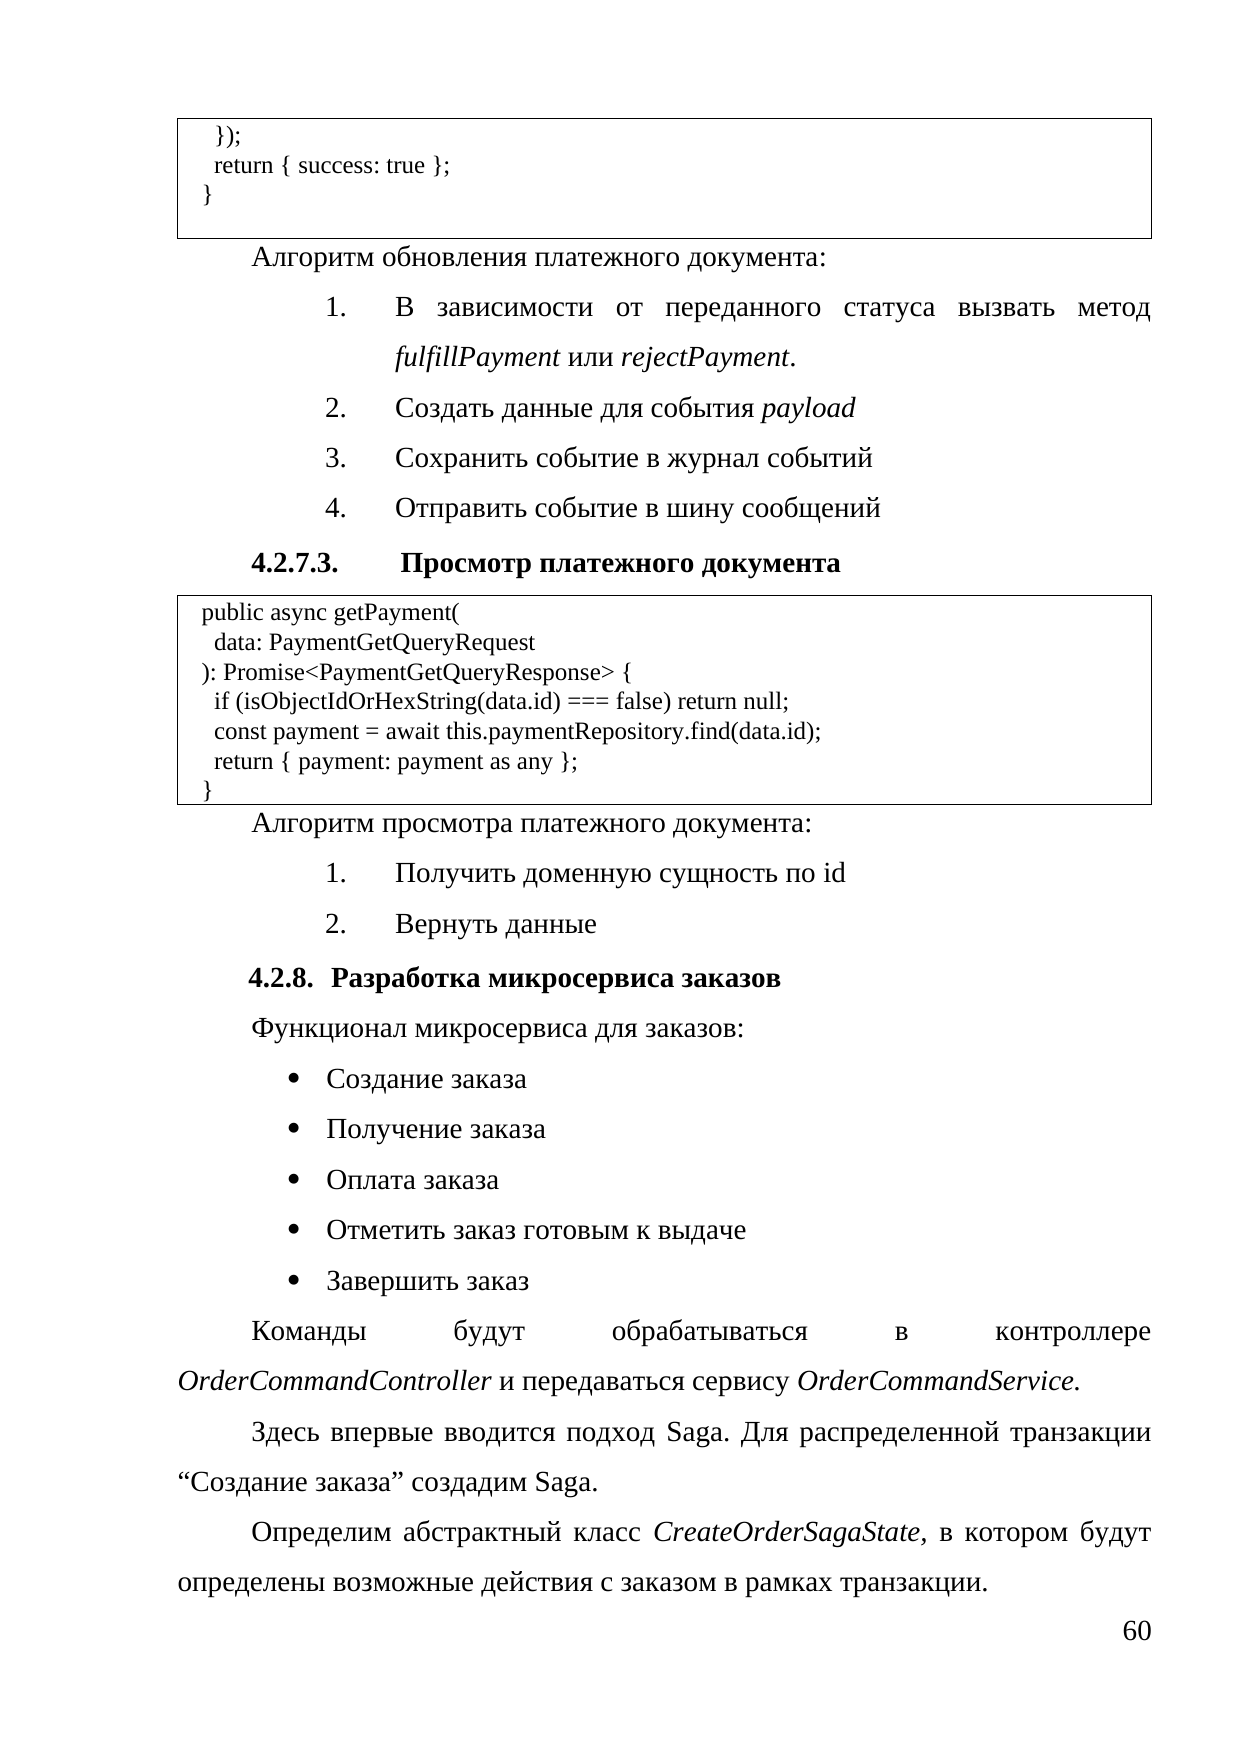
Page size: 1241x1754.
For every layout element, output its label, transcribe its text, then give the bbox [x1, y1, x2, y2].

text Алгоритм обновления платежного документа: [177, 239, 1152, 272]
subtitle Просмотр платежного документа [251, 545, 1152, 578]
list Получение заказа [288, 1111, 1152, 1145]
list Отправить событие в шину сообщений [325, 491, 1152, 524]
list Оплата заказа [288, 1162, 1152, 1195]
list Завершить заказ [288, 1263, 1152, 1296]
subtitle Разработка микросервиса заказов [248, 960, 1152, 994]
text Определим абстрактный класс CreateOrderSagaState, в котором будут определены возможные действия с заказом в рамках транзакции. [177, 1514, 1152, 1598]
list Создание заказа [288, 1061, 1152, 1094]
text Функционал микросервиса для заказов: [177, 1011, 1152, 1044]
list Сохранить событие в журнал событий [325, 440, 1152, 474]
list В зависимости от переданного статуса вызвать метод fulfillPayment или rejectPayment. [325, 289, 1152, 373]
text Команды будут обрабатываться в контроллере OrderCommandController и передаваться сервису OrderCommandService. [177, 1313, 1152, 1397]
text Алгоритм просмотра платежного документа: [177, 805, 1152, 839]
list Вернуть данные [325, 906, 1152, 939]
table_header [178, 119, 1151, 238]
list Отметить заказ готовым к выдаче [288, 1212, 1152, 1246]
list Создать данные для события payload [325, 390, 1152, 423]
table_header public async getPayment( data: PaymentGetQueryRequest ): Promise<PaymentGetQueryResponse> { if (isObjectIdOrHexString(data.id) === false) return null; const payment = await this.paymentRepository.find(data.id); return { payment: payment as any }; } [178, 596, 1151, 804]
list Получить доменную сущность по id [325, 856, 1152, 889]
text Здесь впервые вводится подход Saga. Для распределенной транзакции “Создание заказа” создадим Saga. [177, 1414, 1152, 1497]
